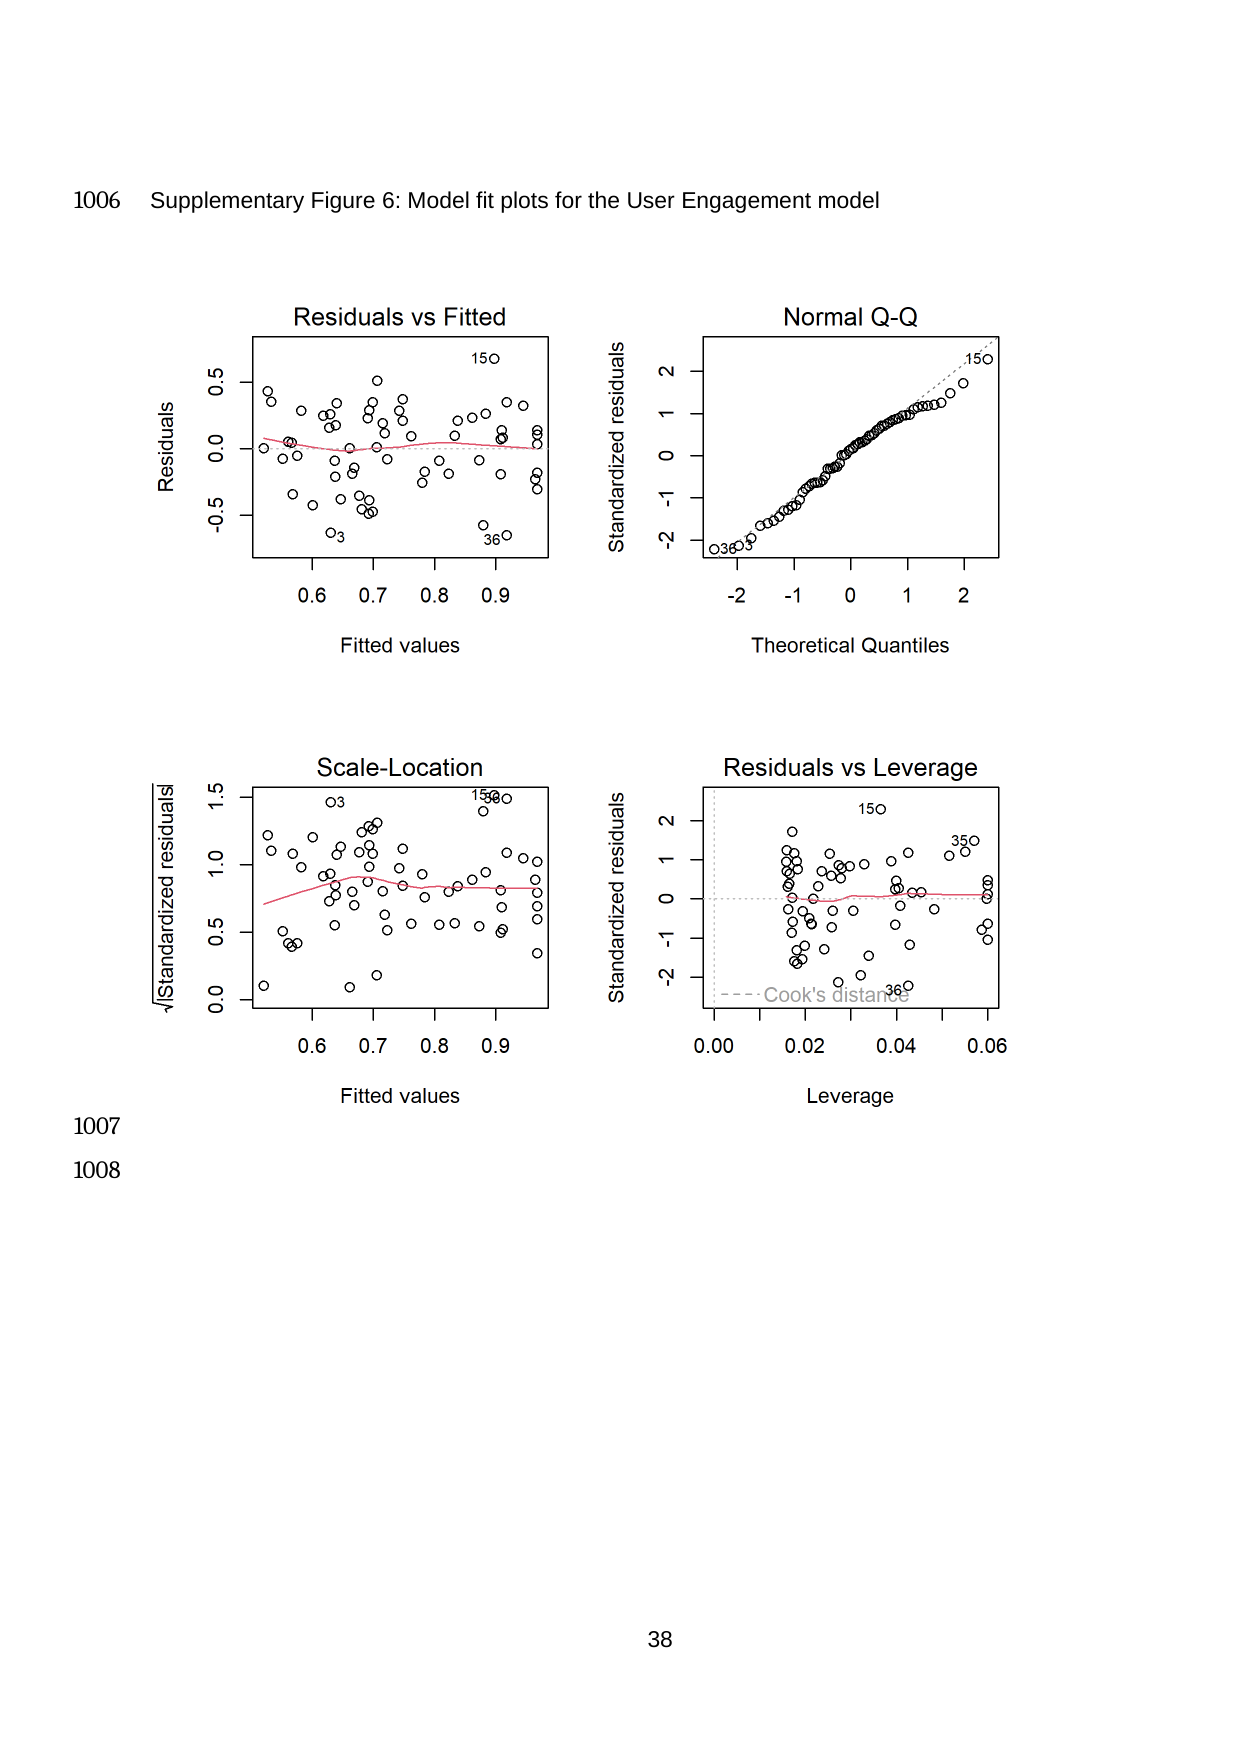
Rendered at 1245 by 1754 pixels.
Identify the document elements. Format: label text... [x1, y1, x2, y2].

text Supplementary Figure 6: Model fit plots for the User Engagement model [150, 187, 1170, 214]
picture [150, 234, 1050, 1135]
